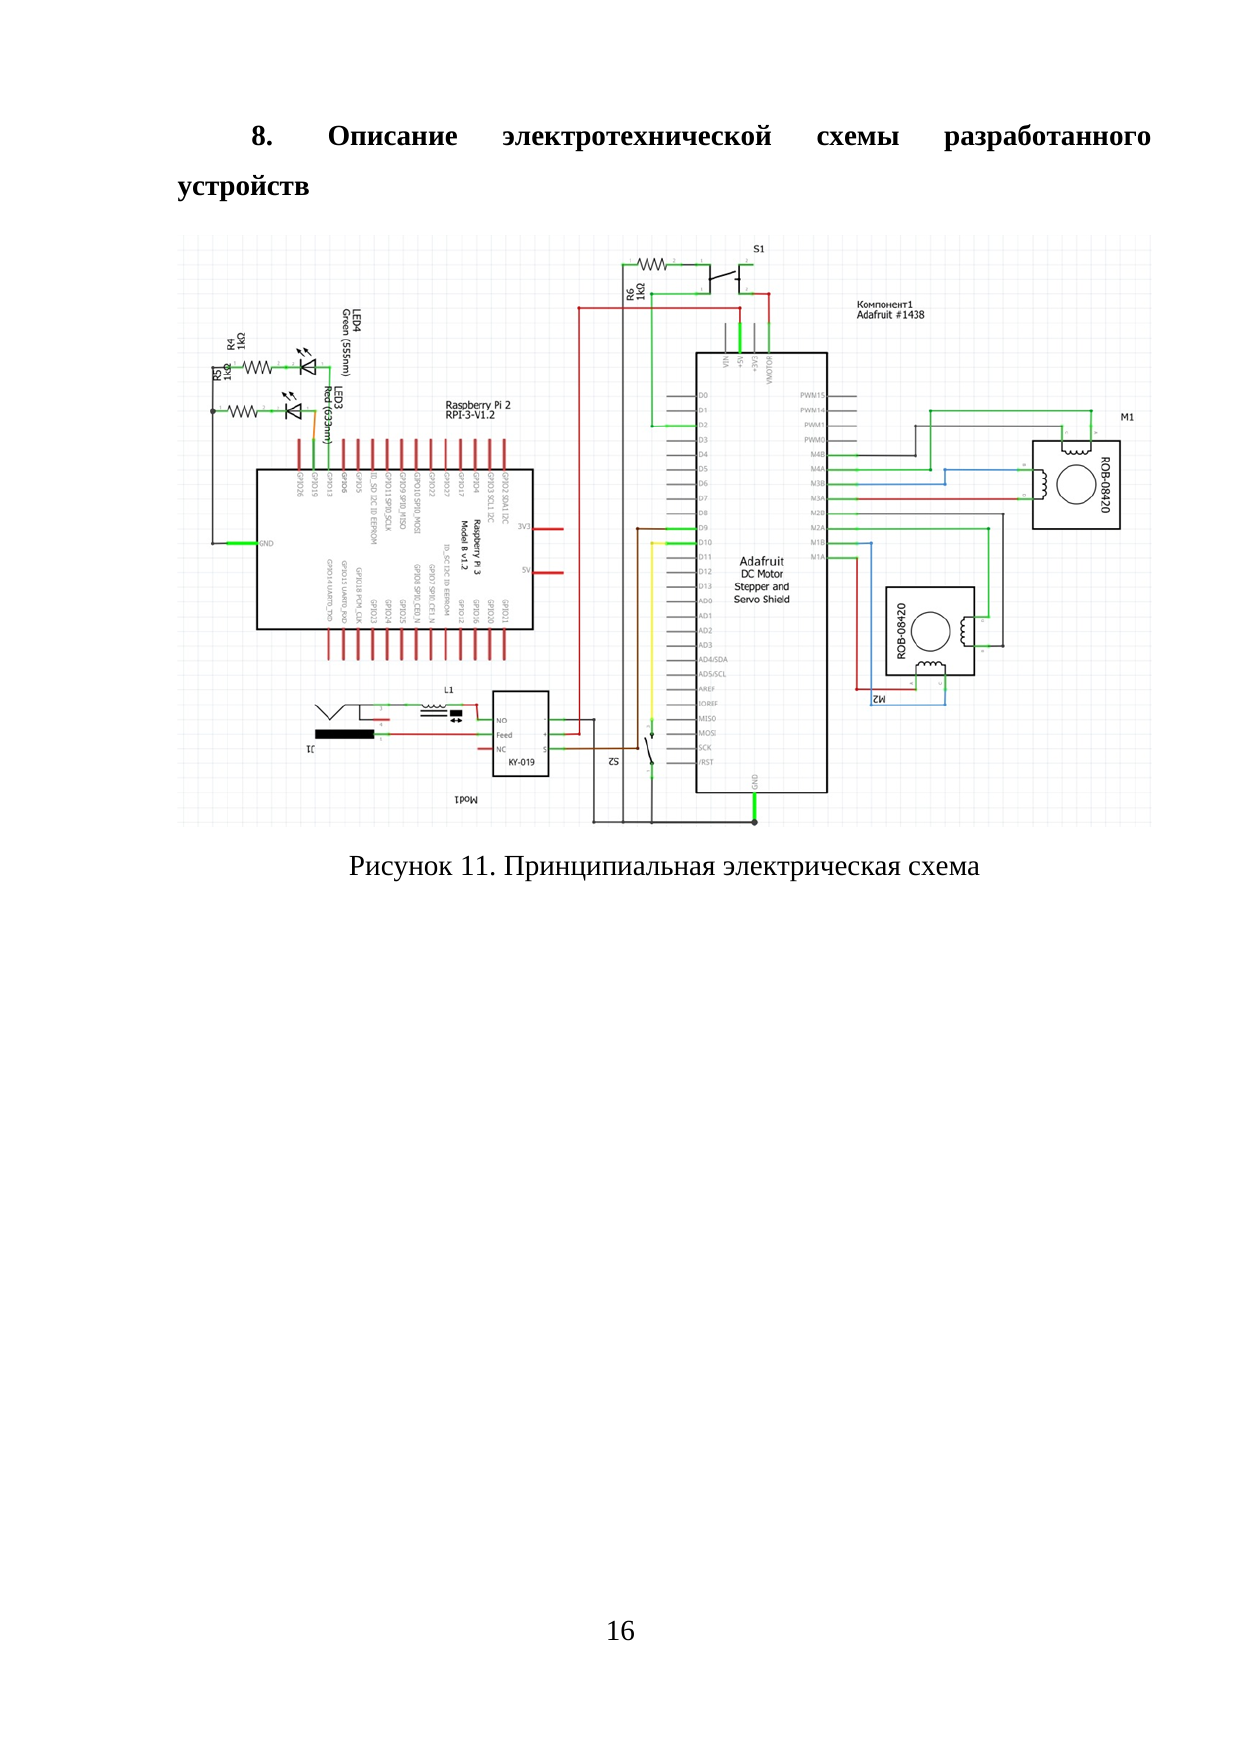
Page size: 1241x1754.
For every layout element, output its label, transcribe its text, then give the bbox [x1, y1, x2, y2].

picture [177, 235, 1152, 827]
subtitle Описание электротехнической схемы разработанного устройств [177, 118, 1152, 202]
